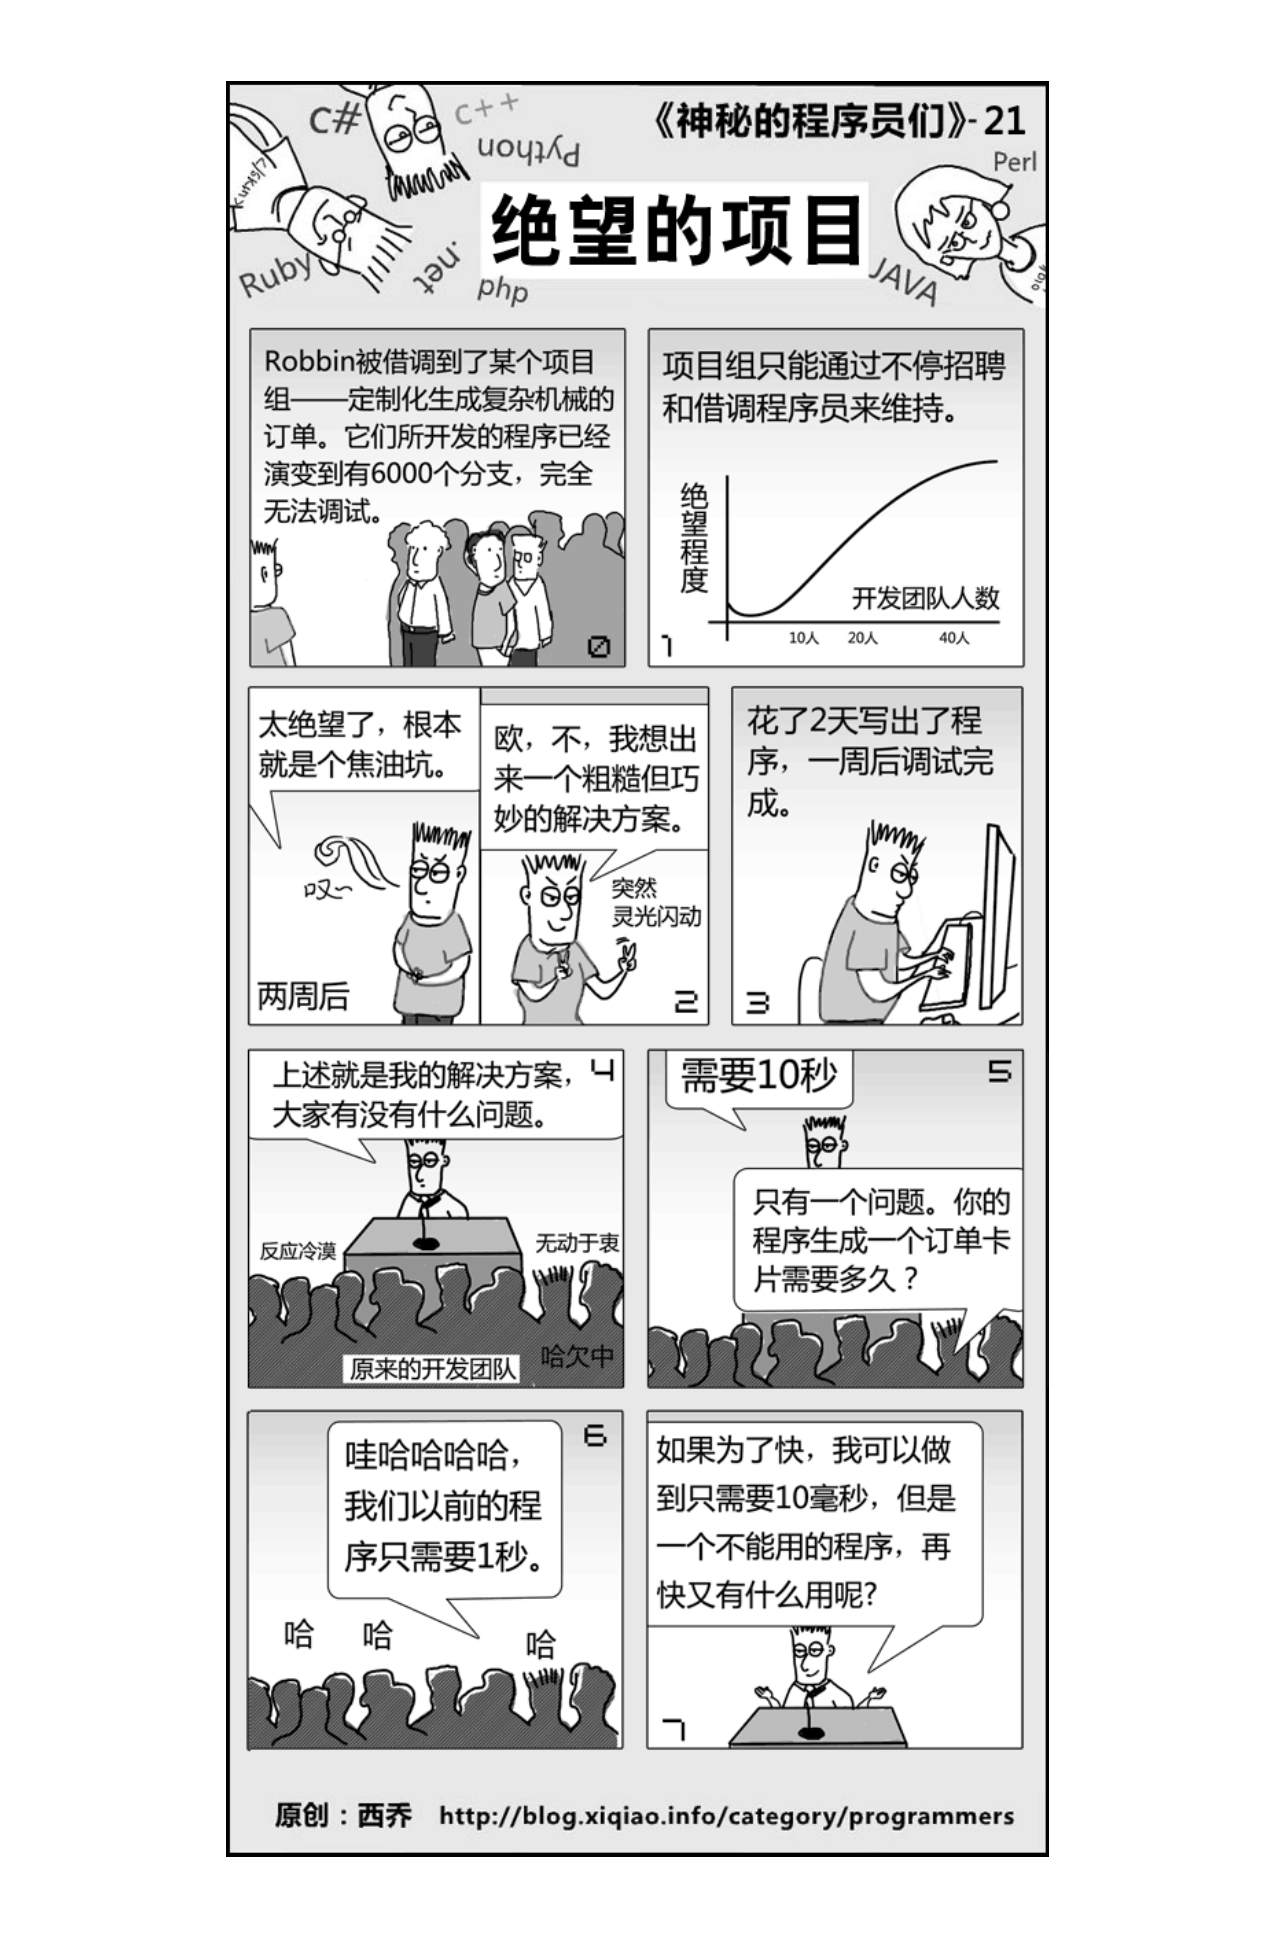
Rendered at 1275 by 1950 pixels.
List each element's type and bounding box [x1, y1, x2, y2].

picture [226, 81, 1049, 1857]
